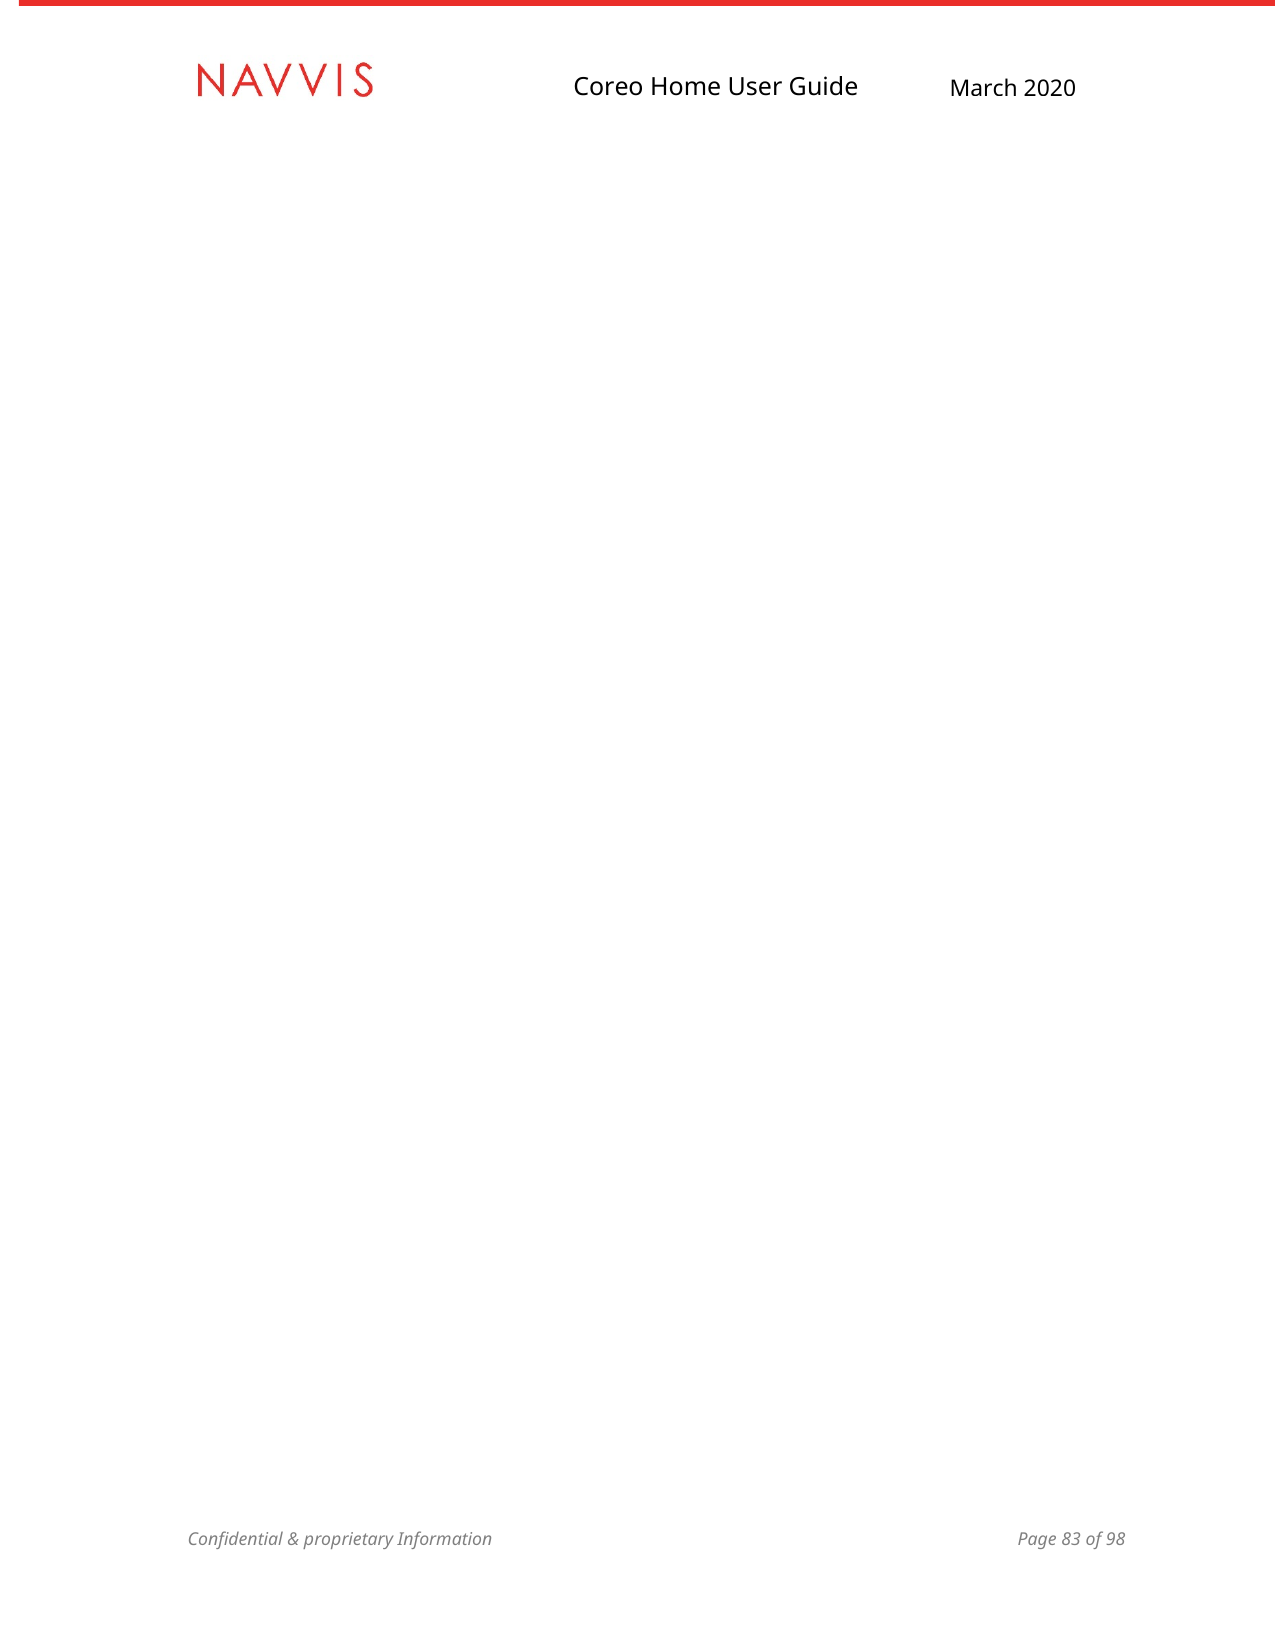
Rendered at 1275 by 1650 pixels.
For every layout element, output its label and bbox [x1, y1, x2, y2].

picture [187, 55, 383, 104]
